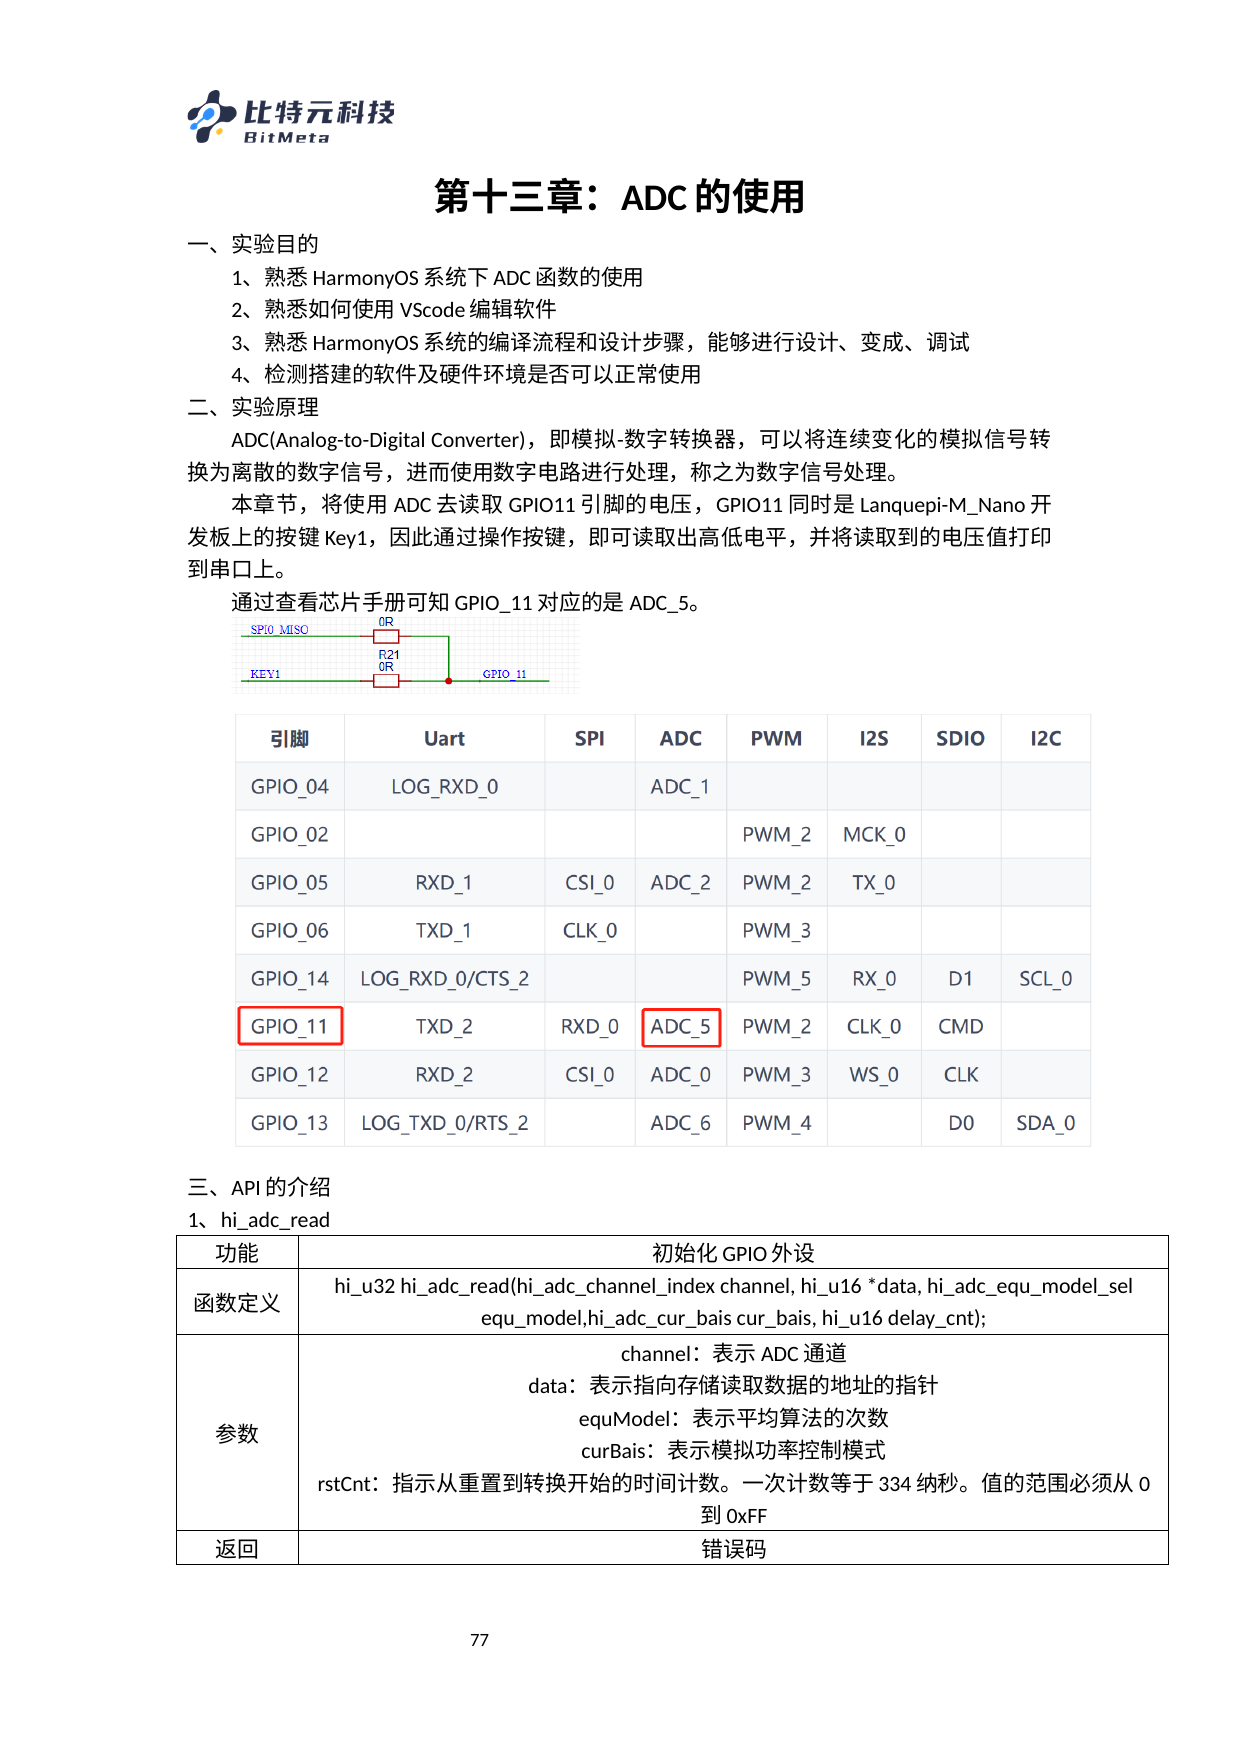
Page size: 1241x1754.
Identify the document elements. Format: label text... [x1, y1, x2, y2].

table_cell 错误码 [299, 1531, 1168, 1564]
list ADC(Analog-to-Digital Converter)，即模拟-数字转换器，可以将连续变化的模拟信号转换为离散的数字信号，进而使用数字电路进行处理，称之为数字信号处理。 [187, 422, 1053, 487]
list 通过查看芯片手册可知GPIO_11对应的是 ADC_5。 [187, 584, 1053, 617]
picture [231, 617, 581, 694]
list 一、实验目的 [187, 227, 1053, 259]
table_header 功能 [177, 1236, 298, 1268]
list 3、熟悉HarmonyOS系统的编译流程和设计步骤，能够进行设计、变成、调试 [187, 324, 1053, 357]
list 4、检测搭建的软件及硬件环境是否可以正常使用 [187, 357, 1053, 389]
list 2、熟悉如何使用VScode编辑软件 [187, 292, 1053, 324]
table_cell 返回 [177, 1531, 298, 1564]
list 1、熟悉HarmonyOS系统下ADC函数的使用 [187, 259, 1053, 292]
table_cell hi_u32 hi_adc_read(hi_adc_channel_index channel, hi_u16 *data, hi_adc_equ_model_sel equ_model,hi_adc_cur_bais cur_bais, hi_u16 delay_cnt); [299, 1269, 1168, 1334]
list 本章节，将使用ADC去读取GPIO11引脚的电压，GPIO11同时是Lanquepi-M_Nano开发板上的按键Key1，因此通过操作按键，即可读取出高低电平，并将读取到的电压值打印到串口上。 [187, 487, 1053, 584]
list 三、API的介绍 [187, 1169, 1053, 1202]
picture [187, 90, 395, 143]
picture [231, 714, 1096, 1148]
table_cell channel：表示ADC通道 data：表示指向存储读取数据的地址的指针 equModel：表示平均算法的次数 curBais：表示模拟功率控制模式 rstCnt：指示从重置到转换开始的时间计数。一次计数等于334纳秒。值的范围必须从0到0xFF [299, 1335, 1168, 1530]
list 二、实验原理 [187, 389, 1053, 422]
text 1、hi_adc_read [187, 1202, 1053, 1234]
list 第十三章：ADC的使用 [187, 162, 1053, 227]
table_header 初始化GPIO外设 [299, 1236, 1168, 1268]
table_cell 参数 [177, 1335, 298, 1530]
table_cell 函数定义 [177, 1269, 298, 1334]
